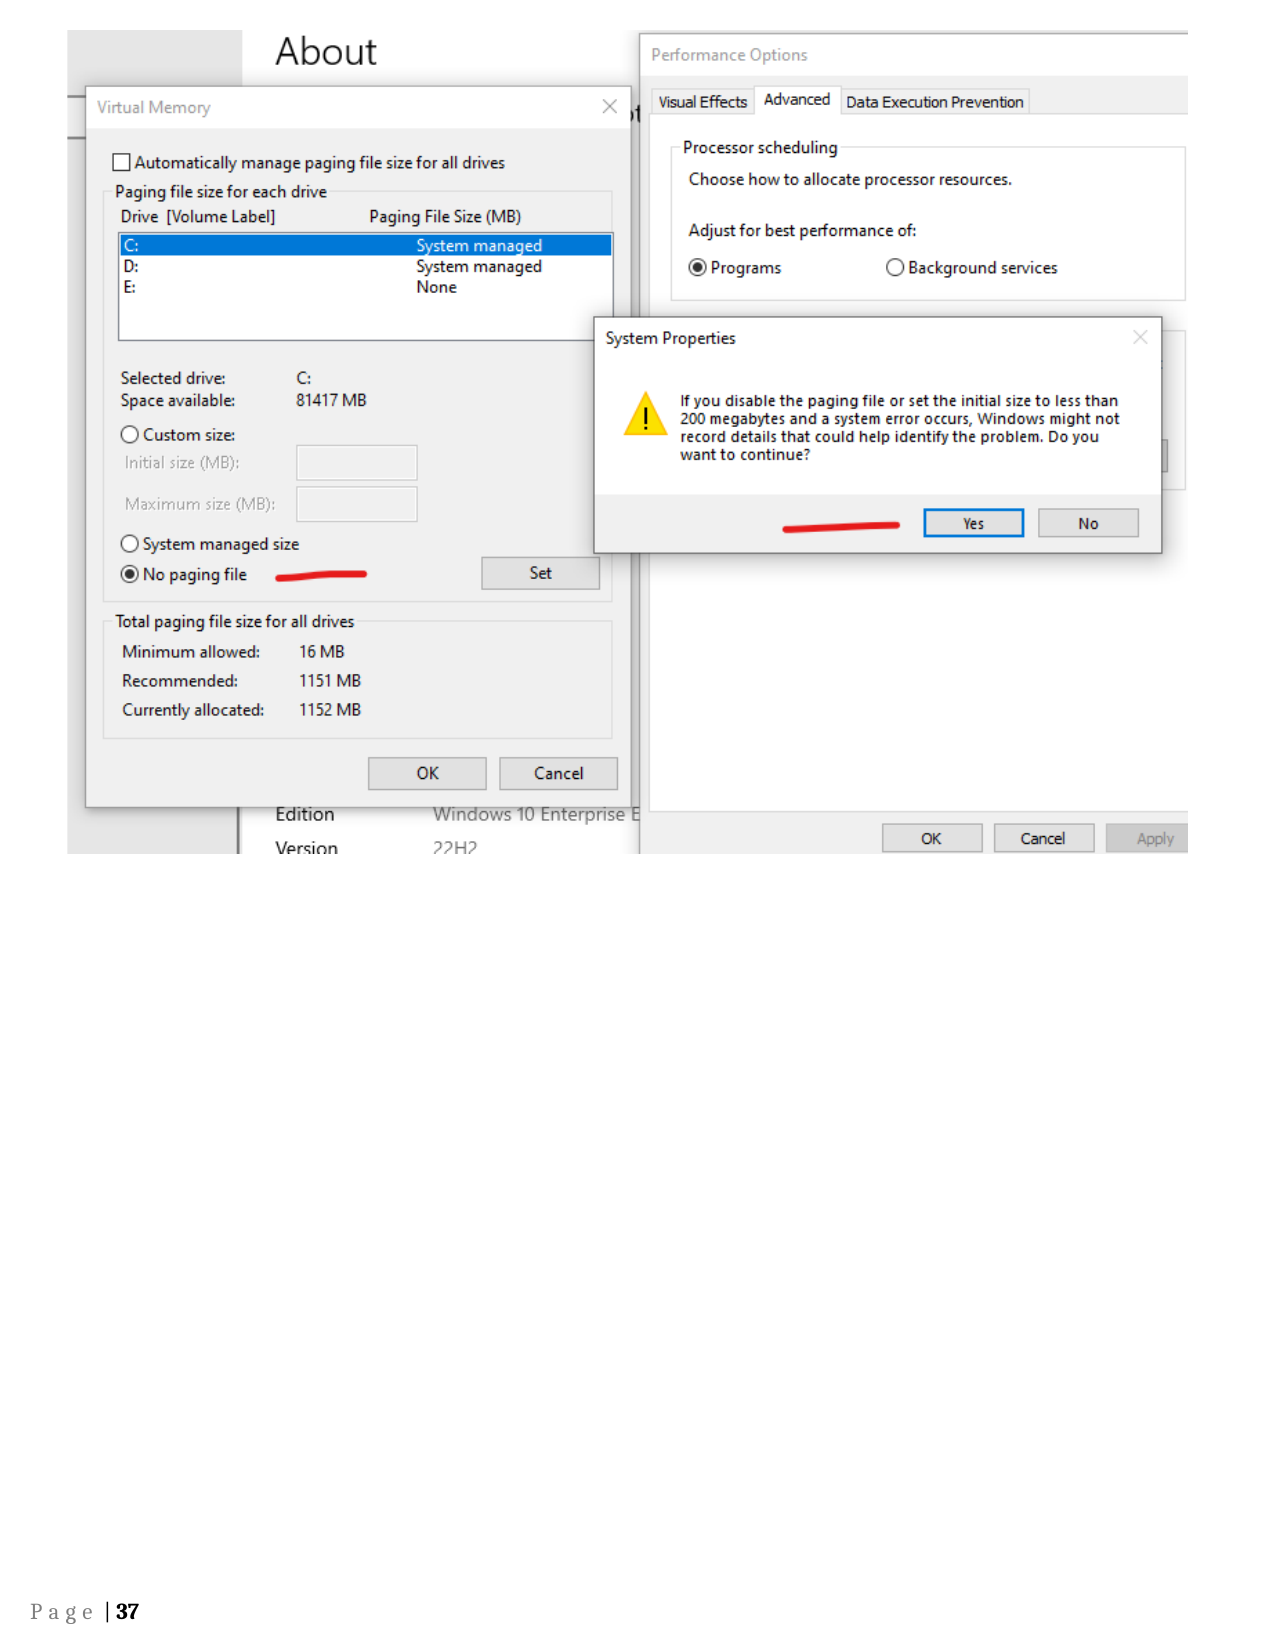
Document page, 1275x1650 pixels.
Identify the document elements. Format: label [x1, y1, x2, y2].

picture [67, 30, 1188, 854]
